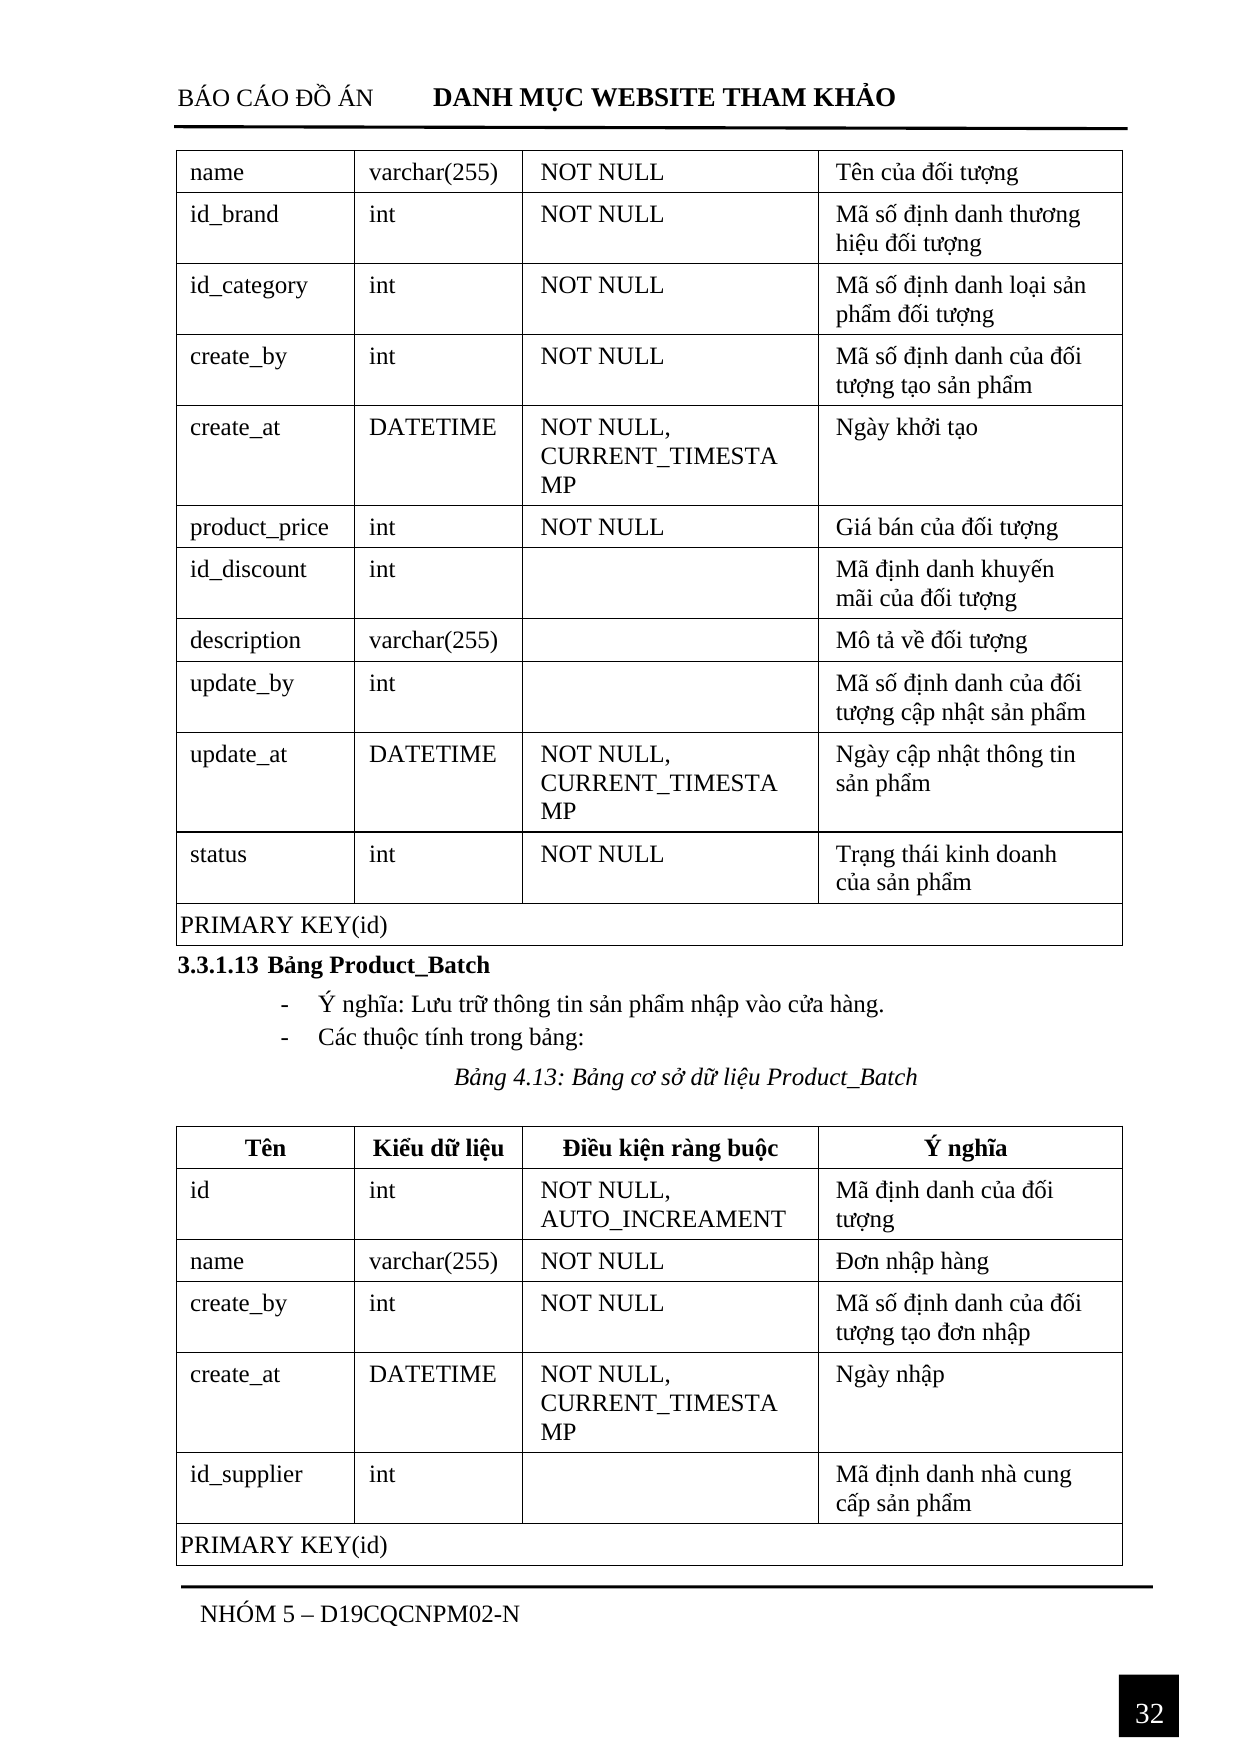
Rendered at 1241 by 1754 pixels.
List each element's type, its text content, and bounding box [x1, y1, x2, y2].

table_cell update_at [177, 733, 354, 831]
table_cell create_by [177, 1282, 354, 1352]
table_cell id_category [177, 264, 354, 334]
table_cell varchar(255) [355, 619, 522, 661]
table_cell NOT NULL [523, 833, 818, 902]
table_cell Trạng thái kinh doanh của sản phẩm [819, 833, 1122, 902]
table_cell NOT NULL [523, 1240, 818, 1281]
table_cell [523, 619, 818, 661]
table_cell int [355, 264, 522, 334]
table_cell NOT NULL [523, 1282, 818, 1352]
table_cell NOT NULL [523, 193, 818, 263]
table_cell update_by [177, 662, 354, 732]
table_cell Ngày cập nhật thông tin sản phẩm [819, 733, 1122, 831]
text Bảng 4.13: Bảng cơ sở dữ liệu Product_Batch [252, 1062, 1122, 1090]
list Các thuộc tính trong bảng: [280, 1022, 1122, 1051]
table_cell Mã định danh khuyến mãi của đối tượng [819, 548, 1122, 618]
table_cell NOT NULL, CURRENT_TIMESTAMP [523, 733, 818, 831]
table_cell id_brand [177, 193, 354, 263]
table_cell int [355, 548, 522, 618]
table_cell id_discount [177, 548, 354, 618]
table_cell id_supplier [177, 1453, 354, 1523]
table_cell int [355, 1169, 522, 1239]
table_cell varchar(255) [355, 151, 522, 192]
table_cell Ngày khởi tạo [819, 406, 1122, 505]
table_cell NOT NULL, CURRENT_TIMESTAMP [523, 1353, 818, 1452]
table_cell NOT NULL [523, 506, 818, 547]
table_cell PRIMARY KEY(id) [177, 1524, 1122, 1565]
table_cell Đơn nhập hàng [819, 1240, 1122, 1281]
table_cell Giá bán của đối tượng [819, 506, 1122, 547]
table_cell Ngày nhập [819, 1353, 1122, 1452]
table_cell product_price [177, 506, 354, 547]
table_cell Mã số định danh của đối tượng tạo đơn nhập [819, 1282, 1122, 1352]
table_cell Mã số định danh thương hiệu đối tượng [819, 193, 1122, 263]
table_cell int [355, 662, 522, 732]
table_cell DATETIME [355, 733, 522, 831]
table_cell [523, 1453, 818, 1523]
table_cell DATETIME [355, 1353, 522, 1452]
table_cell Mã số định danh của đối tượng tạo sản phẩm [819, 335, 1122, 405]
table_cell status [177, 833, 354, 902]
table_cell NOT NULL, AUTO_INCREAMENT [523, 1169, 818, 1239]
table_cell varchar(255) [355, 1240, 522, 1281]
table_cell create_at [177, 406, 354, 505]
table_cell Mô tả về đối tượng [819, 619, 1122, 661]
table_cell int [355, 506, 522, 547]
table_cell Tên của đối tượng [819, 151, 1122, 192]
table_cell NOT NULL, CURRENT_TIMESTAMP [523, 406, 818, 505]
table_cell name [177, 151, 354, 192]
table_cell description [177, 619, 354, 661]
table_cell int [355, 193, 522, 263]
table_cell DATETIME [355, 406, 522, 505]
table_cell PRIMARY KEY(id) [177, 904, 1122, 945]
table_header Kiểu dữ liệu [355, 1127, 522, 1168]
table_cell int [355, 1282, 522, 1352]
table_cell int [355, 335, 522, 405]
list Ý nghĩa: Lưu trữ thông tin sản phẩm nhập vào cửa hàng. [280, 989, 1122, 1018]
table_cell id [177, 1169, 354, 1239]
table_cell name [177, 1240, 354, 1281]
subtitle Bảng Product_Batch [177, 950, 1122, 979]
table_cell Mã số định danh loại sản phẩm đối tượng [819, 264, 1122, 334]
table_cell Mã định danh nhà cung cấp sản phẩm [819, 1453, 1122, 1523]
table_cell Mã số định danh của đối tượng cập nhật sản phẩm [819, 662, 1122, 732]
table_header Tên [177, 1127, 354, 1168]
table_cell NOT NULL [523, 335, 818, 405]
table_header Ý nghĩa [819, 1127, 1122, 1168]
table_cell int [355, 1453, 522, 1523]
table_cell int [355, 833, 522, 902]
table_header Điều kiện ràng buộc [523, 1127, 818, 1168]
table_cell [523, 662, 818, 732]
table_cell NOT NULL [523, 264, 818, 334]
table_cell Mã định danh của đối tượng [819, 1169, 1122, 1239]
table_cell [523, 548, 818, 618]
table_cell create_at [177, 1353, 354, 1452]
table_cell NOT NULL [523, 151, 818, 192]
table_cell create_by [177, 335, 354, 405]
